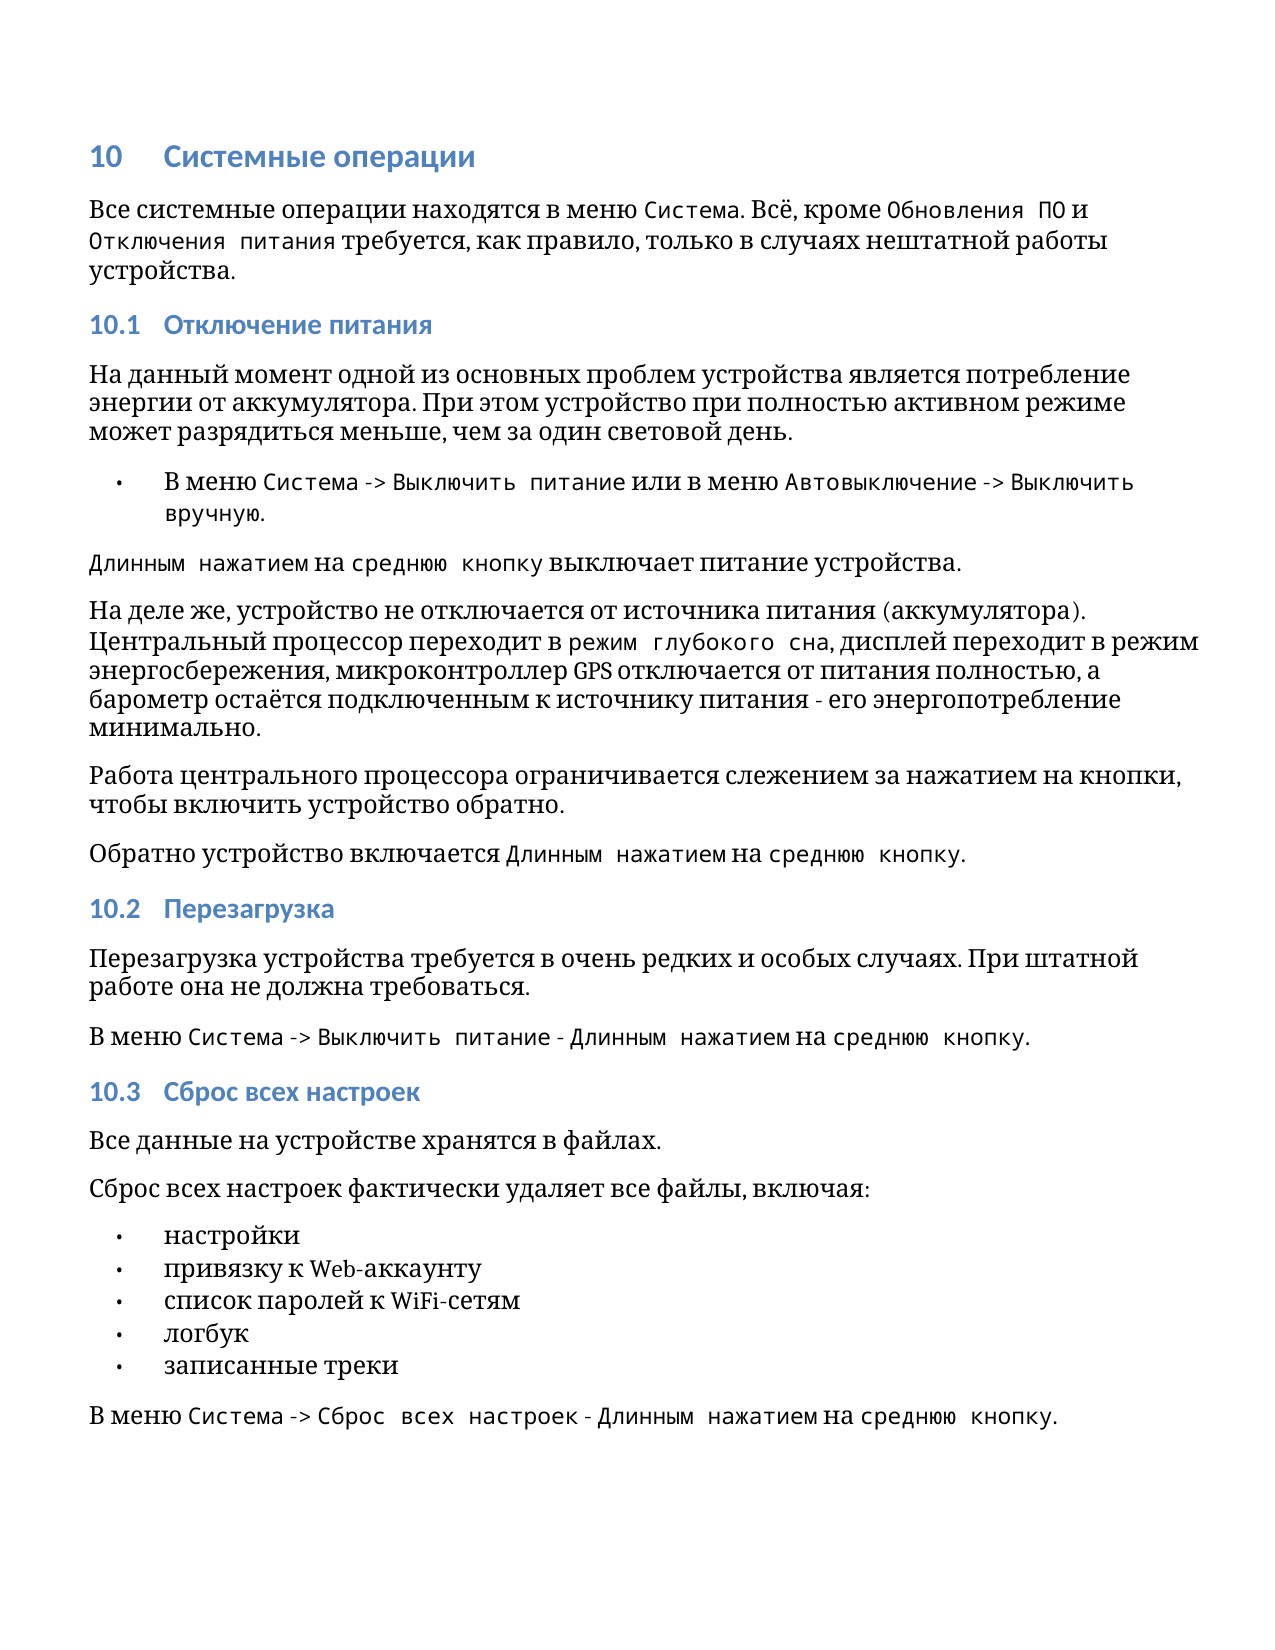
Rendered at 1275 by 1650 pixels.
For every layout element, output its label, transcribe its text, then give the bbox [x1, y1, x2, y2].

text На деле же, устройство не отключается от источника питания (аккумулятора). Центральный процессор переходит в режим глубокого сна, дисплей переходит в режим энергосбережения, микроконтроллер GPS отключается от питания полностью, а барометр остаётся подключенным к источнику питания - его энергопотребление минимально. [88, 597, 1211, 743]
list настройки [113, 1222, 1211, 1251]
text Обратно устройство включается Длинным нажатием на среднюю кнопку. [88, 838, 1211, 869]
text Все данные на устройстве хранятся в файлах. [88, 1127, 1211, 1156]
text Работа центрального процессора ограничивается слежением за нажатием на кнопки, чтобы включить устройство обратно. [88, 762, 1211, 819]
list логбук [113, 1320, 1211, 1348]
list привязку к Web-аккаунту [113, 1255, 1211, 1283]
text Перезагрузка устройства требуется в очень редких и особых случаях. При штатной работе она не должна требоваться. [88, 944, 1211, 1002]
text Все системные операции находятся в меню Система. Всё, кроме Обновления ПО и Отключения питания требуется, как правило, только в случаях нештатной работы устройства. [88, 194, 1211, 285]
text Сброс всех настроек фактически удаляет все файлы, включая: [88, 1175, 1211, 1203]
list В меню Система -> Выключить питание или в меню Автовыключение -> Выключить вручную. [113, 466, 1211, 528]
subtitle 10.2 Перезагрузка [88, 890, 1211, 926]
text Длинным нажатием на среднюю кнопку выключает питание устройства. [88, 547, 1211, 578]
list список паролей к WiFi-сетям [113, 1287, 1211, 1316]
text В меню Система -> Выключить питание - Длинным нажатием на среднюю кнопку. [88, 1021, 1211, 1052]
list записанные треки [113, 1352, 1211, 1381]
text В меню Система -> Сброс всех настроек - Длинным нажатием на среднюю кнопку. [88, 1400, 1211, 1431]
subtitle 10.1 Отключение питания [88, 306, 1211, 342]
subtitle 10.3 Сброс всех настроек [88, 1073, 1211, 1108]
subtitle 10 Системные операции [88, 134, 1211, 175]
text На данный момент одной из основных проблем устройства является потребление энергии от аккумулятора. При этом устройство при полностью активном режиме может разрядиться меньше, чем за один световой день. [88, 361, 1211, 447]
